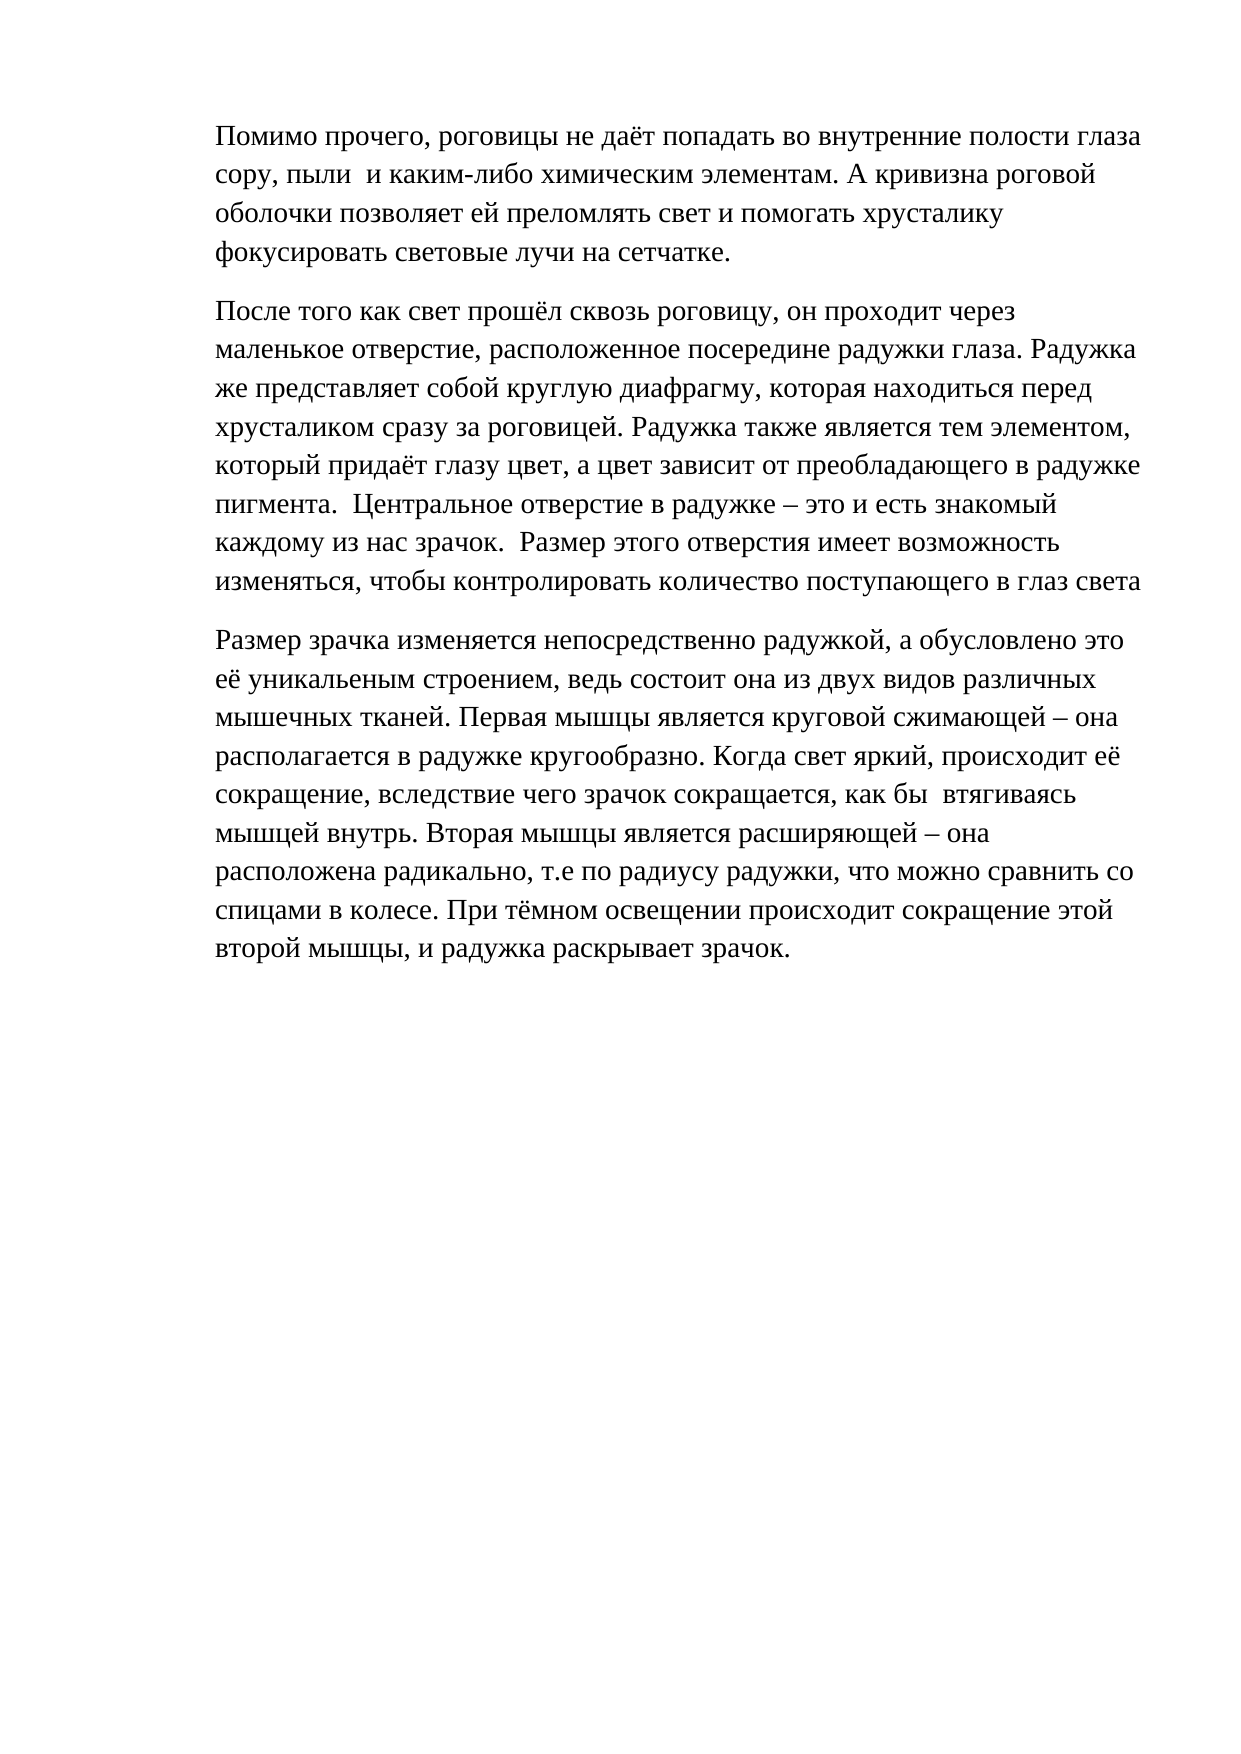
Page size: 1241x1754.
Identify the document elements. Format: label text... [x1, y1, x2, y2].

text Помимо прочего, роговицы не даёт попадать во внутренние полости глаза сору, пыли и каким-либо химическим элементам. А кривизна роговой оболочки позволяет ей преломлять свет и помогать хрусталику фокусировать световые лучи на сетчатке. [215, 118, 1152, 267]
text После того как свет прошёл сквозь роговицу, он проходит через маленькое отверстие, расположенное посередине радужки глаза. Радужка же представляет собой круглую диафрагму, которая находиться перед хрусталиком сразу за роговицей. Радужка также является тем элементом, который придаёт глазу цвет, а цвет зависит от преобладающего в радужке пигмента. Центральное отверстие в радужке – это и есть знакомый каждому из нас зрачок. Размер этого отверстия имеет возможность изменяться, чтобы контролировать количество поступающего в глаз света [215, 293, 1152, 596]
text Размер зрачка изменяется непосредственно радужкой, а обусловлено это её уникальеным строением, ведь состоит она из двух видов различных мышечных тканей. Первая мышцы является круговой сжимающей – она располагается в радужке кругообразно. Когда свет яркий, происходит её сокращение, вследствие чего зрачок сокращается, как бы втягиваясь мышцей внутрь. Вторая мышцы является расширяющей – она расположена радикально, т.е по радиусу радужки, что можно сравнить со спицами в колесе. При тёмном освещении происходит сокращение этой второй мышцы, и радужка раскрывает зрачок. [215, 622, 1152, 964]
